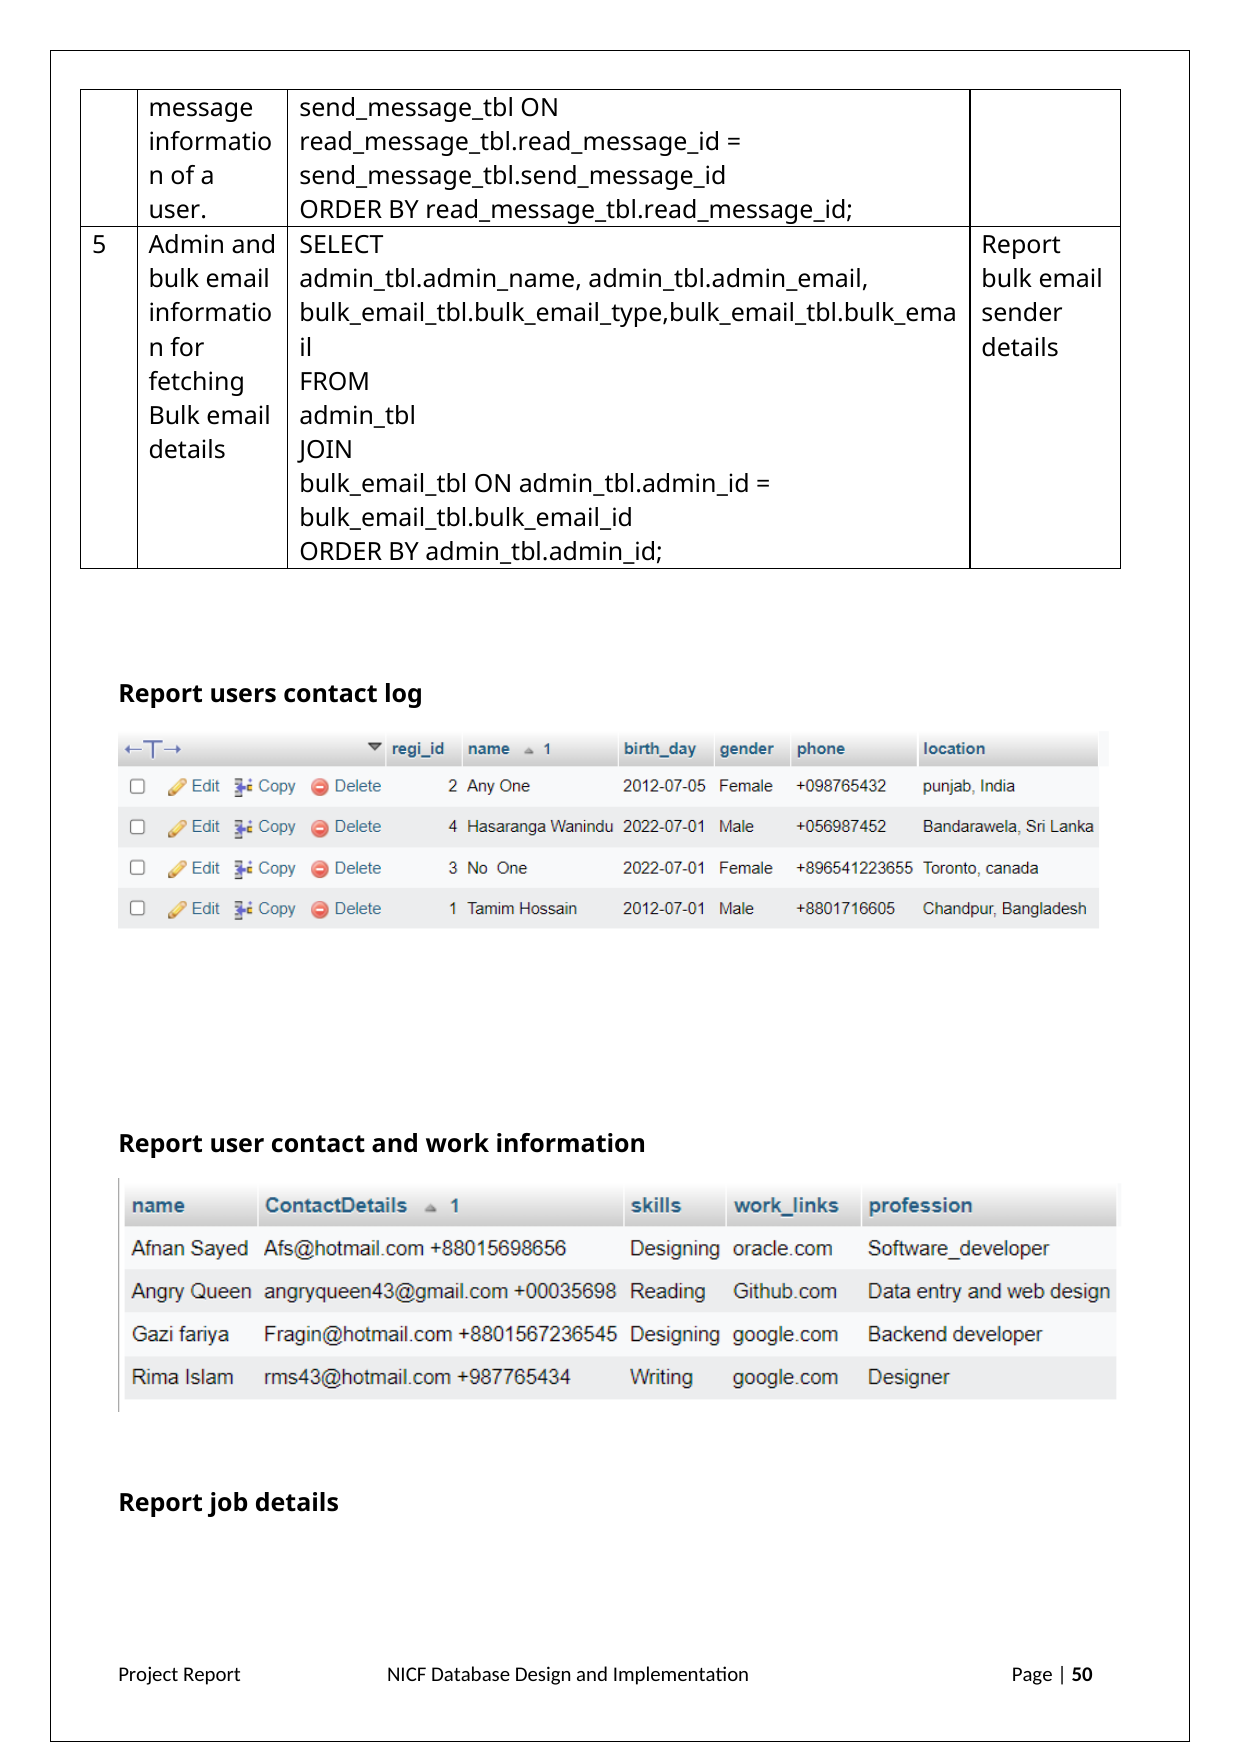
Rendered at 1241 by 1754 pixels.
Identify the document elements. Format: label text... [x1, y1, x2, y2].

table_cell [138, 90, 287, 226]
text Report job details [118, 1484, 1122, 1518]
table_cell 5 [81, 227, 137, 568]
table_cell SELECT admin_tbl.admin_name, admin_tbl.admin_email, bulk_email_tbl.bulk_email_type,bulk_email_tbl.bulk_email FROM admin_tbl JOIN bulk_email_tbl ON admin_tbl.admin_id = bulk_email_tbl.bulk_email_id ORDER BY admin_tbl.admin_id; [288, 227, 969, 568]
table_cell 4 [81, 90, 137, 226]
table_cell Admin and bulk email information for fetching Bulk email details [138, 227, 287, 568]
text Report user contact and work information [118, 1125, 1122, 1159]
picture [118, 1178, 1122, 1412]
table_cell Report bulk email sender details [971, 227, 1120, 568]
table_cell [971, 90, 1120, 226]
picture [118, 728, 1122, 946]
text Report users contact log [118, 676, 1122, 709]
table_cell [288, 90, 969, 226]
